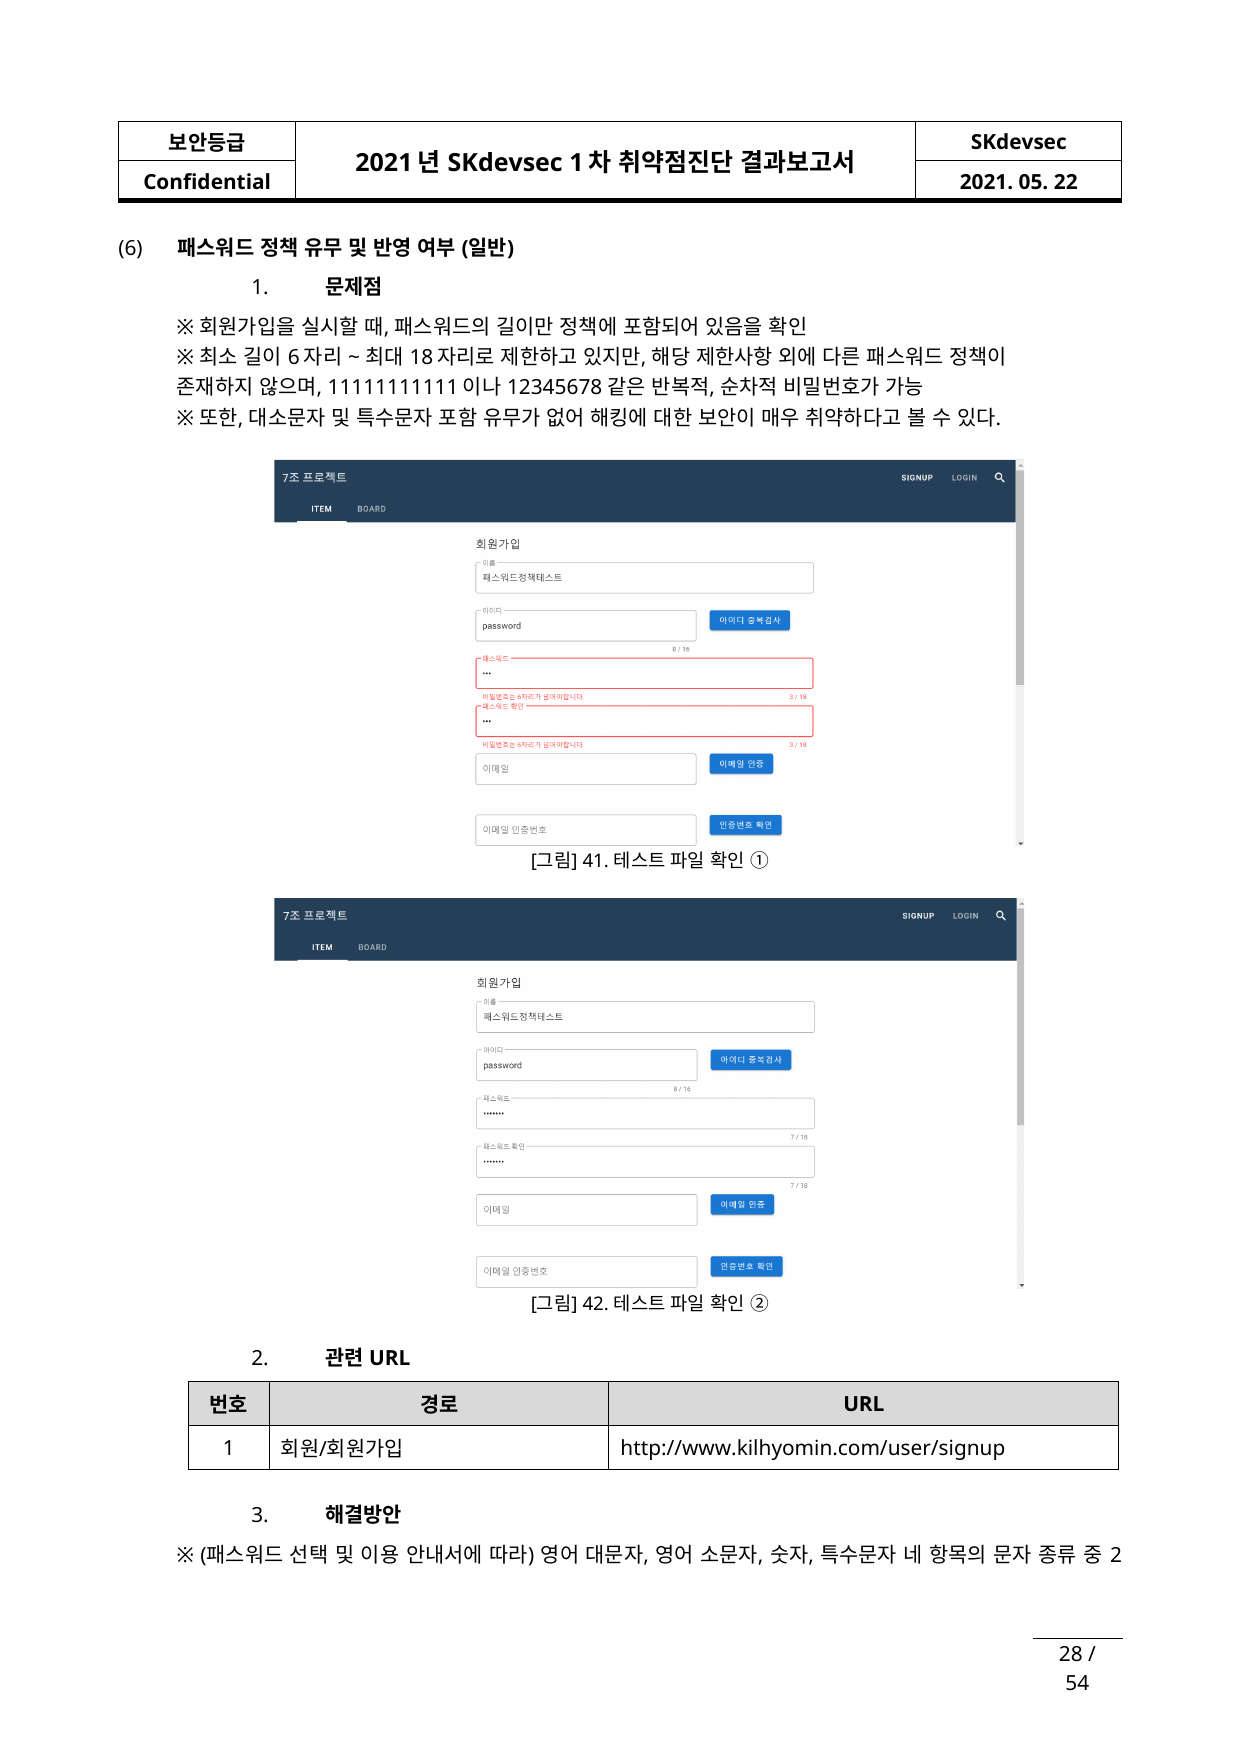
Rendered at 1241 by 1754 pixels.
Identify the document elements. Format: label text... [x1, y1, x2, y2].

table_header 경로 [270, 1382, 608, 1425]
list 관련 URL [251, 1341, 1122, 1372]
table_cell 회원/회원가입 [270, 1426, 608, 1469]
picture [274, 898, 1025, 1289]
table_cell 1 [189, 1426, 269, 1469]
table_header 번호 [189, 1382, 269, 1425]
picture [274, 459, 1025, 846]
list 문제점 [251, 271, 1122, 301]
text ※ 회원가입을 실시할 때, 패스워드의 길이만 정책에 포함되어 있음을 확인 [176, 310, 1122, 340]
text 존재하지 않으며, 11111111111이나 12345678 같은 반복적, 순차적 비밀번호가 가능 [176, 371, 1122, 401]
text ※ 또한, 대소문자 및 특수문자 포함 유무가 없어 해킹에 대한 보안이 매우 취약하다고 볼 수 있다. [176, 401, 1122, 431]
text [176, 1538, 1122, 1568]
text [그림] 42. 테스트 파일 확인 ② [192, 1289, 1107, 1316]
text ※ 최소 길이 6자리 ~ 최대 18자리로 제한하고 있지만, 해당 제한사항 외에 다른 패스워드 정책이 [176, 340, 1122, 371]
text [그림] 41. 테스트 파일 확인 ① [192, 846, 1107, 873]
list 해결방안 [251, 1499, 1122, 1529]
table_cell http://www.kilhyomin.com/user/signup [609, 1426, 1118, 1469]
table_header URL [609, 1382, 1118, 1425]
list 패스워드 정책 유무 및 반영 여부 (일반) [118, 231, 1122, 262]
